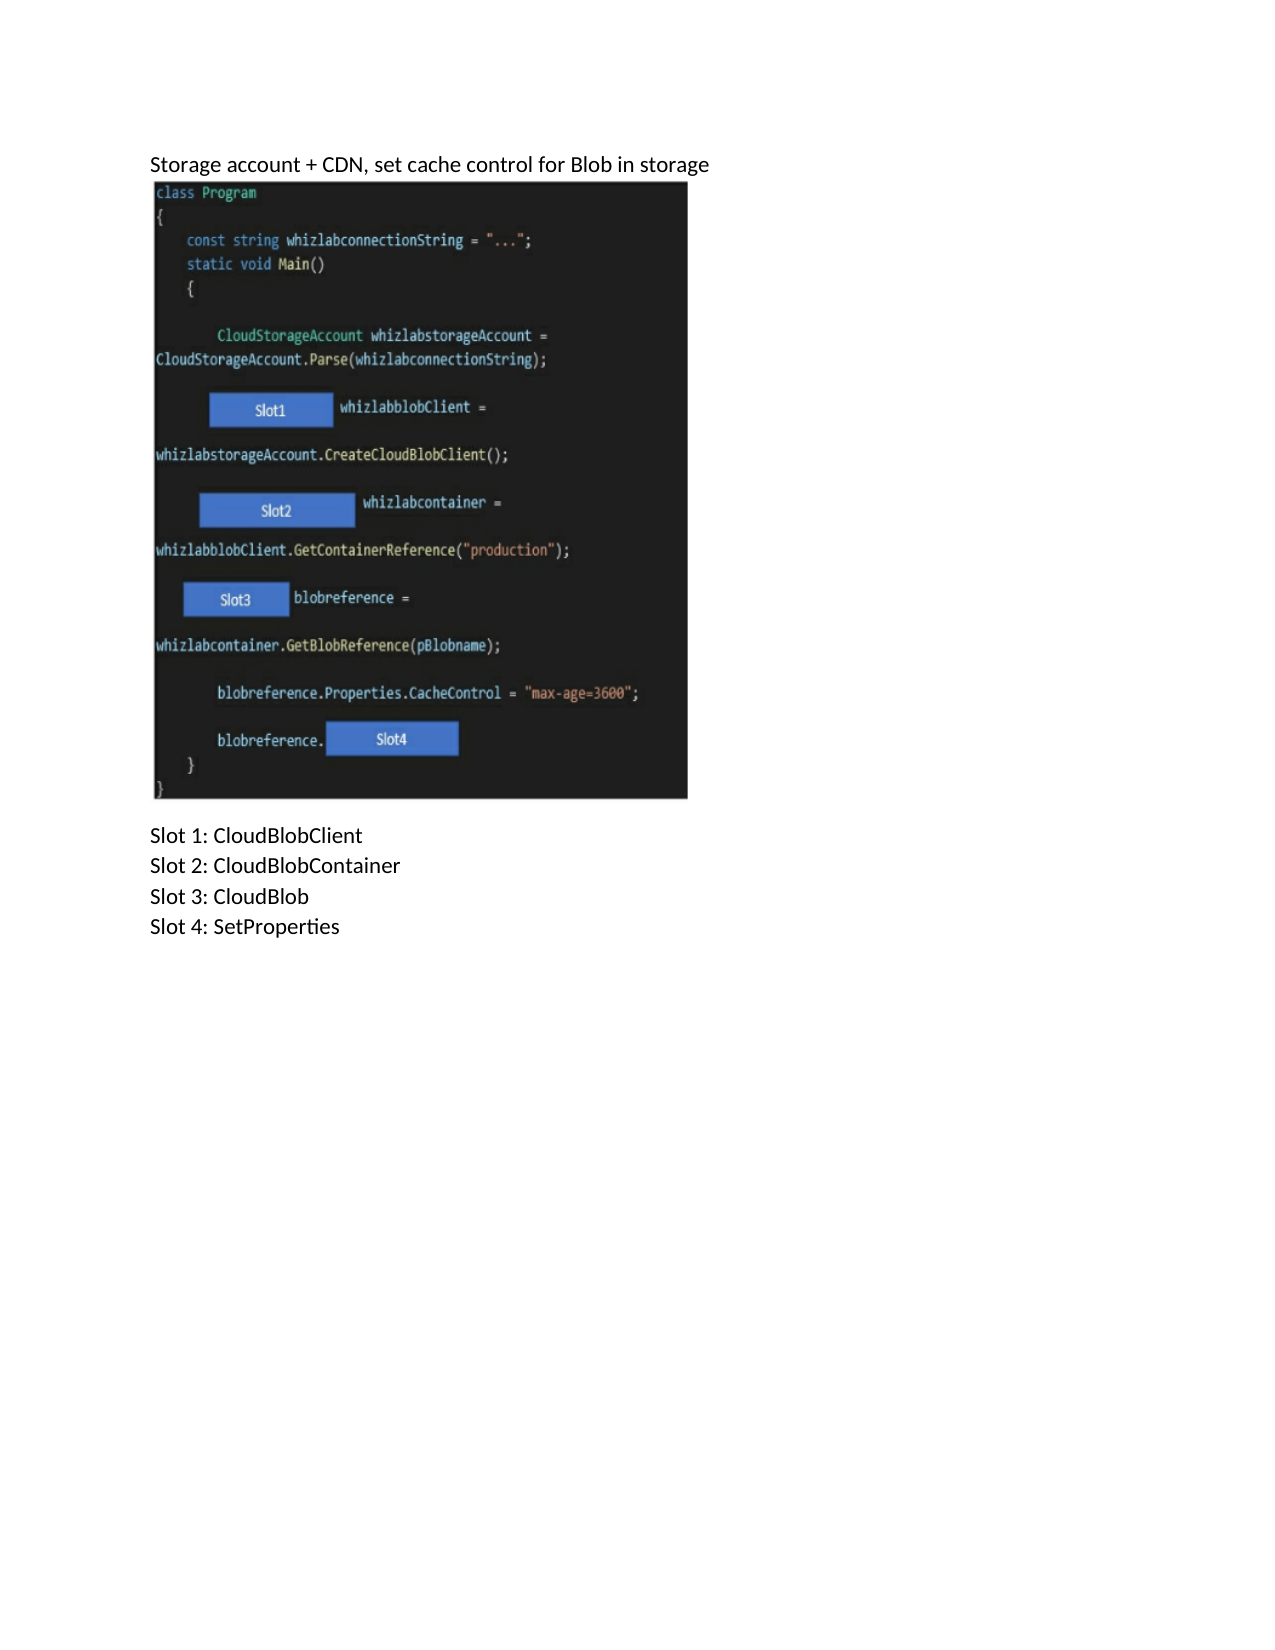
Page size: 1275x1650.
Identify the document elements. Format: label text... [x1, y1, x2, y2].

picture [150, 180, 688, 803]
text Slot 1: CloudBlobClient Slot 2: CloudBlobContainer Slot 3: CloudBlob Slot 4: SetProperties [150, 821, 1125, 940]
